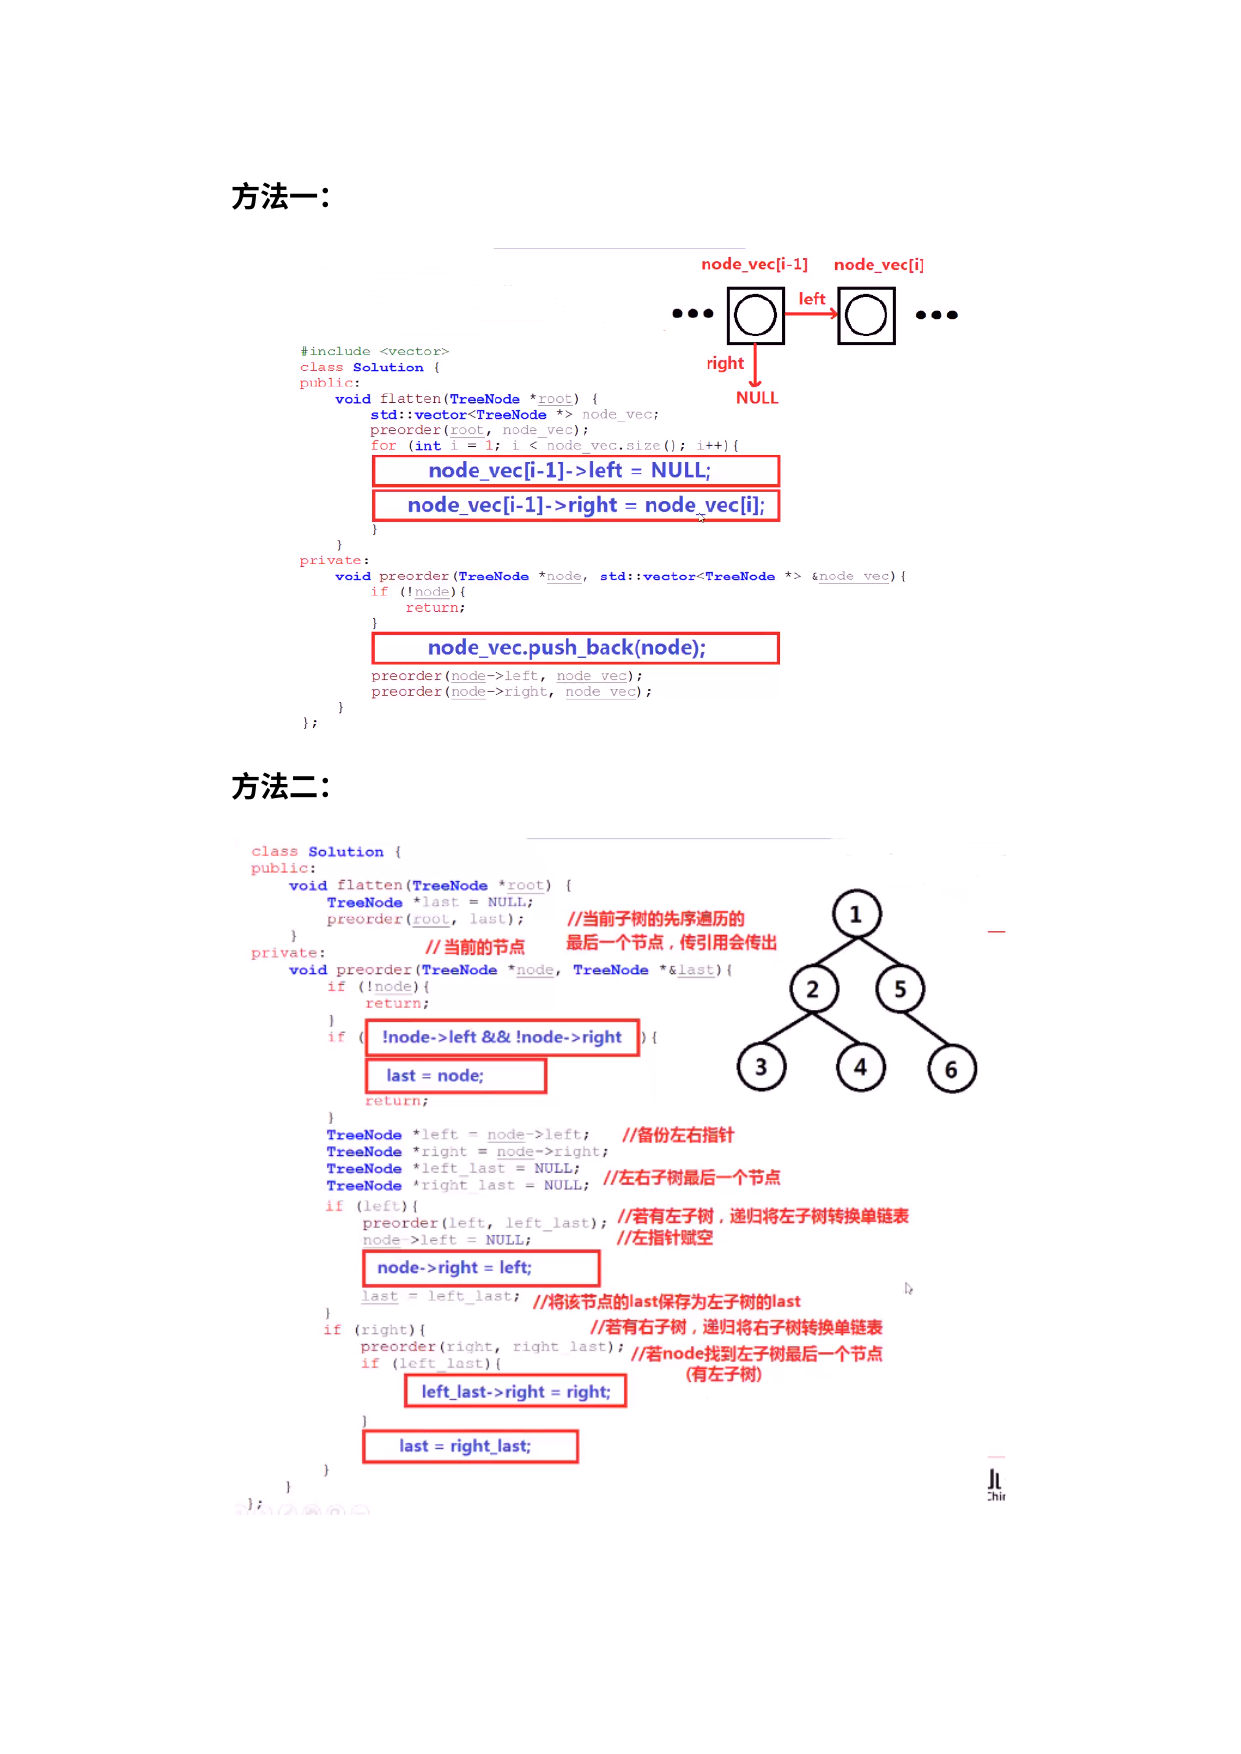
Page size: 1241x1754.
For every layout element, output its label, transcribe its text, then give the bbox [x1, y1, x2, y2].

text 方法二： [187, 752, 1053, 817]
picture [264, 248, 976, 734]
text 方法一： [187, 162, 1053, 227]
picture [234, 838, 1006, 1515]
